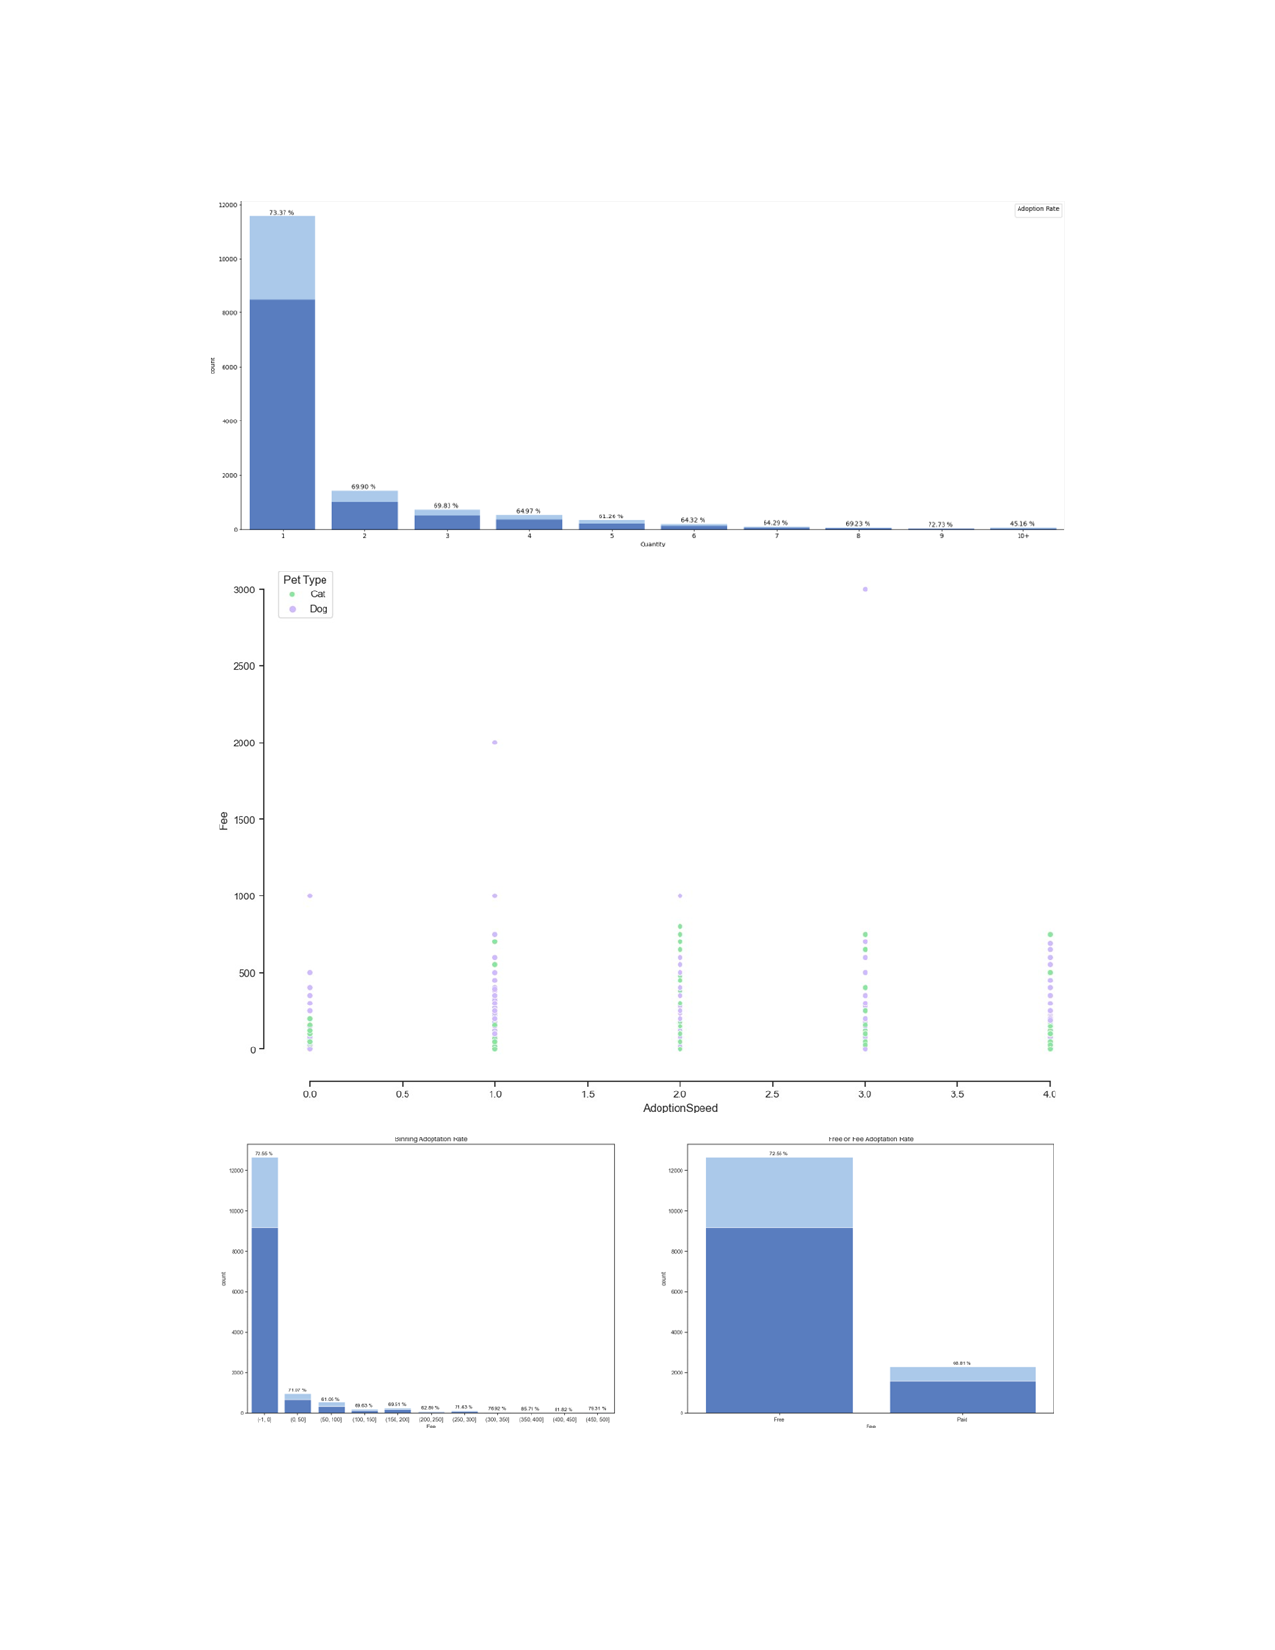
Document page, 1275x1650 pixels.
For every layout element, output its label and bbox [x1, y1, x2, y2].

picture [210, 201, 1065, 547]
picture [219, 571, 1056, 1113]
picture [221, 1137, 1054, 1428]
